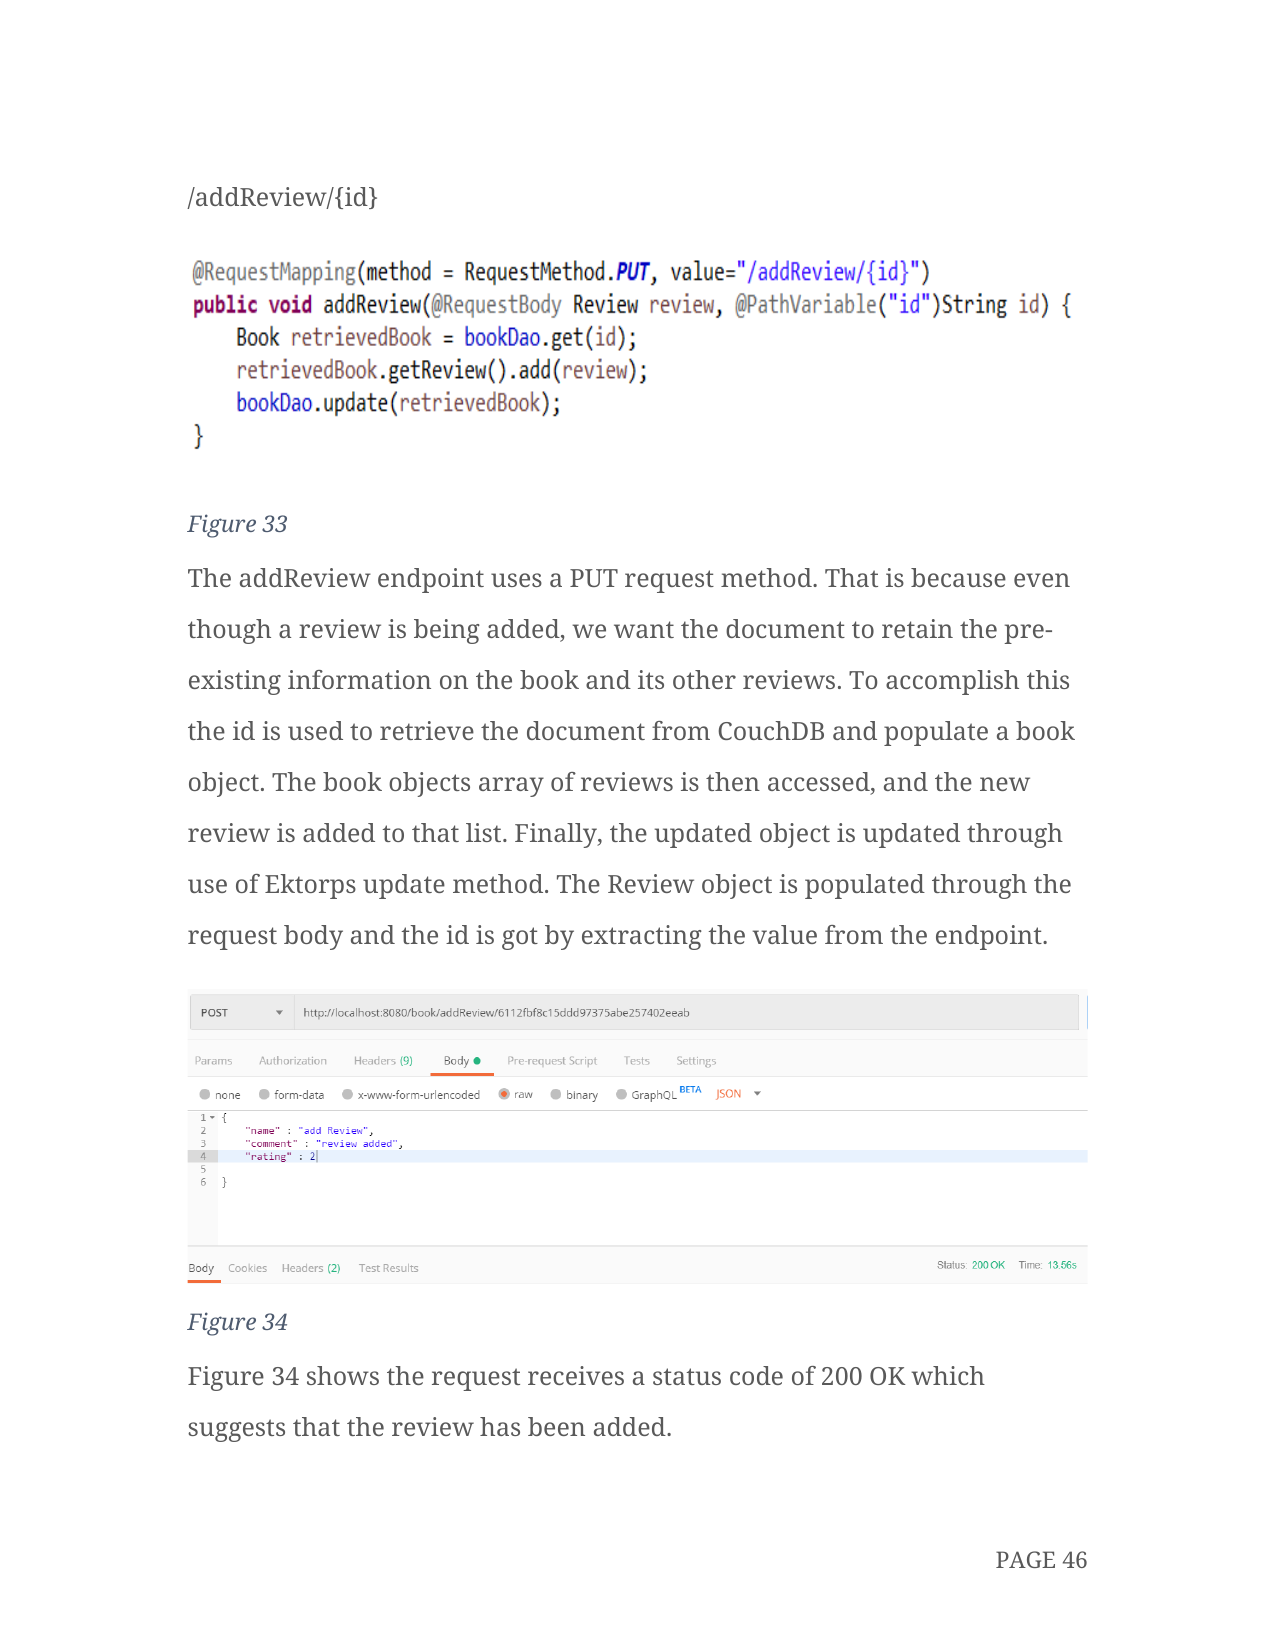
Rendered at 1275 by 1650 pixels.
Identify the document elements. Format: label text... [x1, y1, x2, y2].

picture [187, 251, 1088, 472]
picture [187, 989, 1088, 1286]
text Figure 34 shows the request receives a status code of 200 OK which suggests that the review has been added. [187, 1358, 1087, 1443]
text /addReview/{id} [187, 180, 1087, 214]
text The addReview endpoint uses a PUT request method. That is because even though a review is being added, we want the document to retain the pre-existing information on the book and its other reviews. To accomplish this the id is used to retrieve the document from CouchDB and populate a book object. The book objects array of reviews is then accessed, and the new review is added to that list. Finally, the updated object is updated through use of Ektorps update method. The Review object is populated through the request body and the id is got by extracting the value from the endpoint. [187, 560, 1087, 952]
